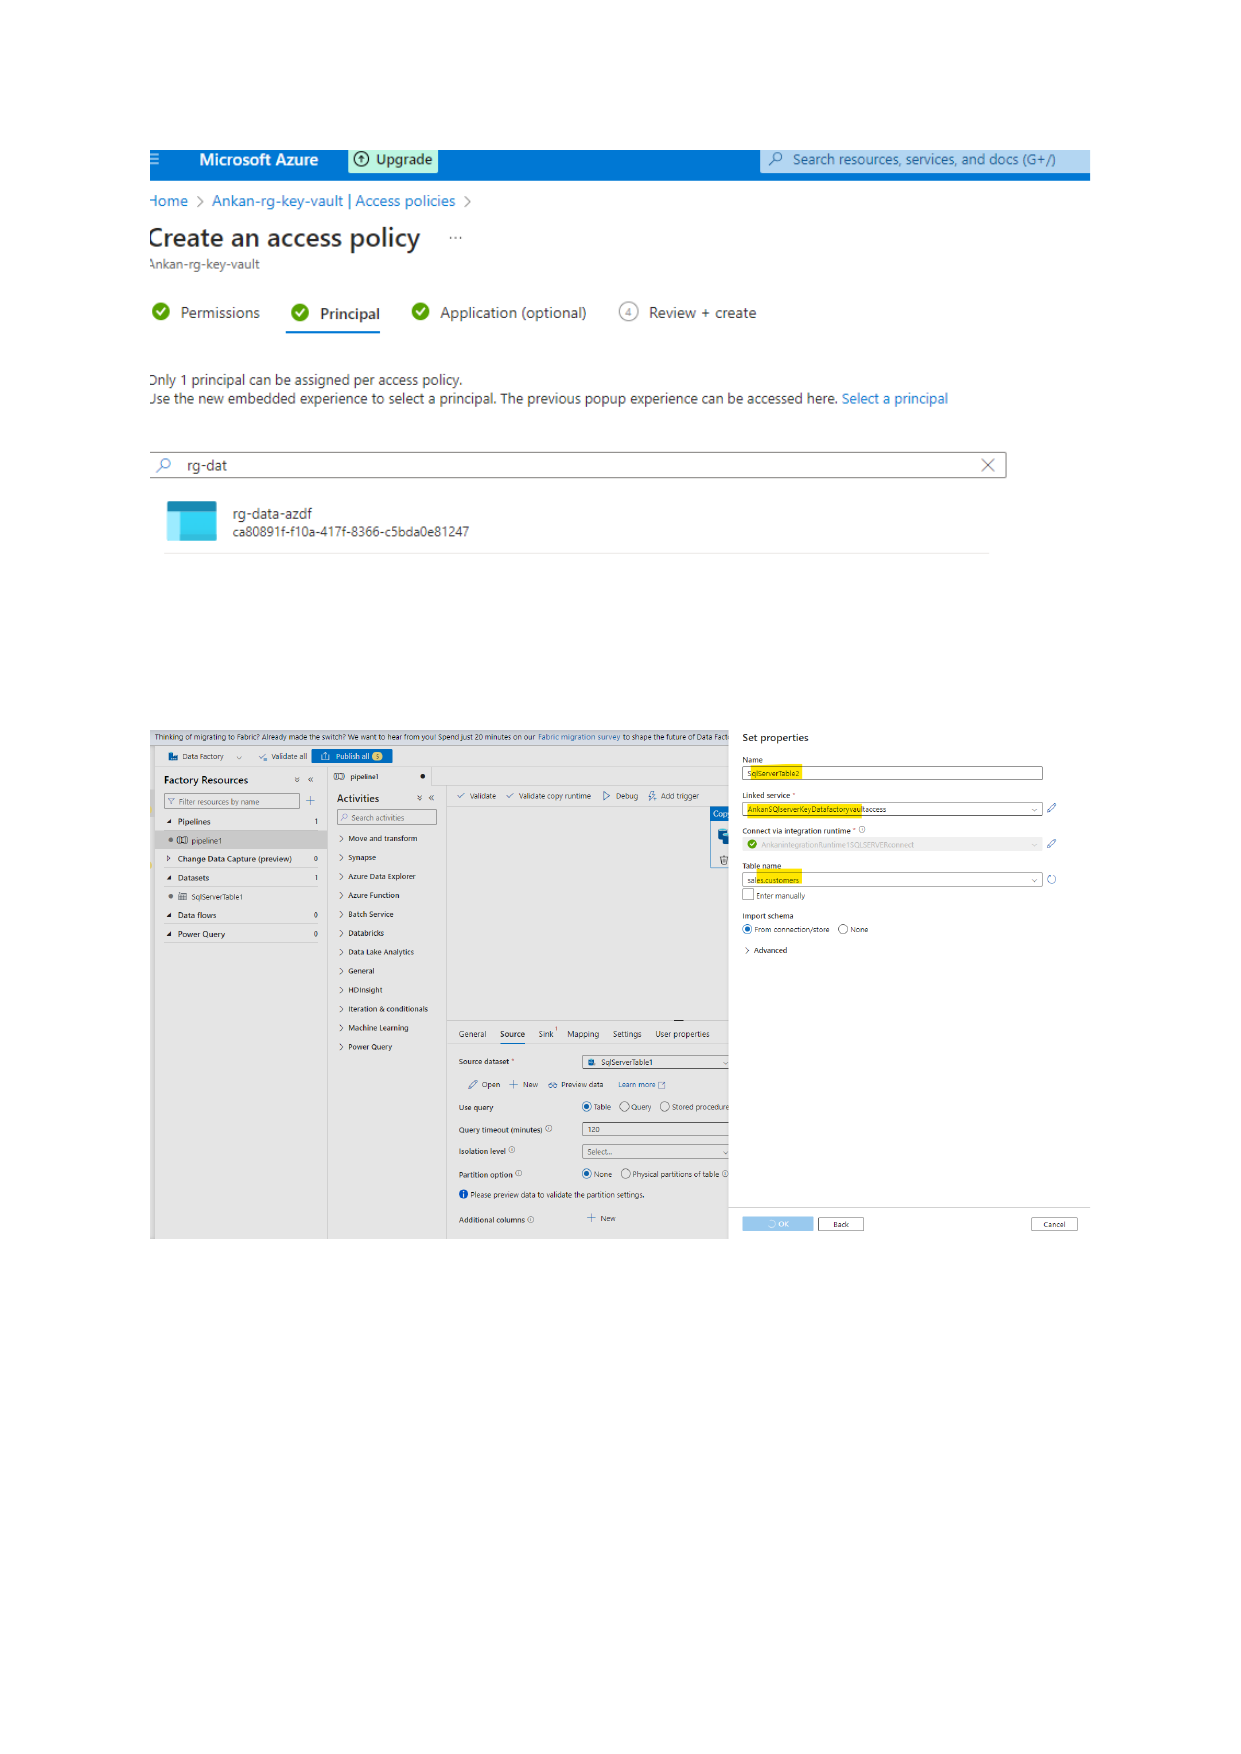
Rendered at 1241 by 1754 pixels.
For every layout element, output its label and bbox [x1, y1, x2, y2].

picture [150, 730, 1091, 1239]
picture [150, 150, 1091, 712]
